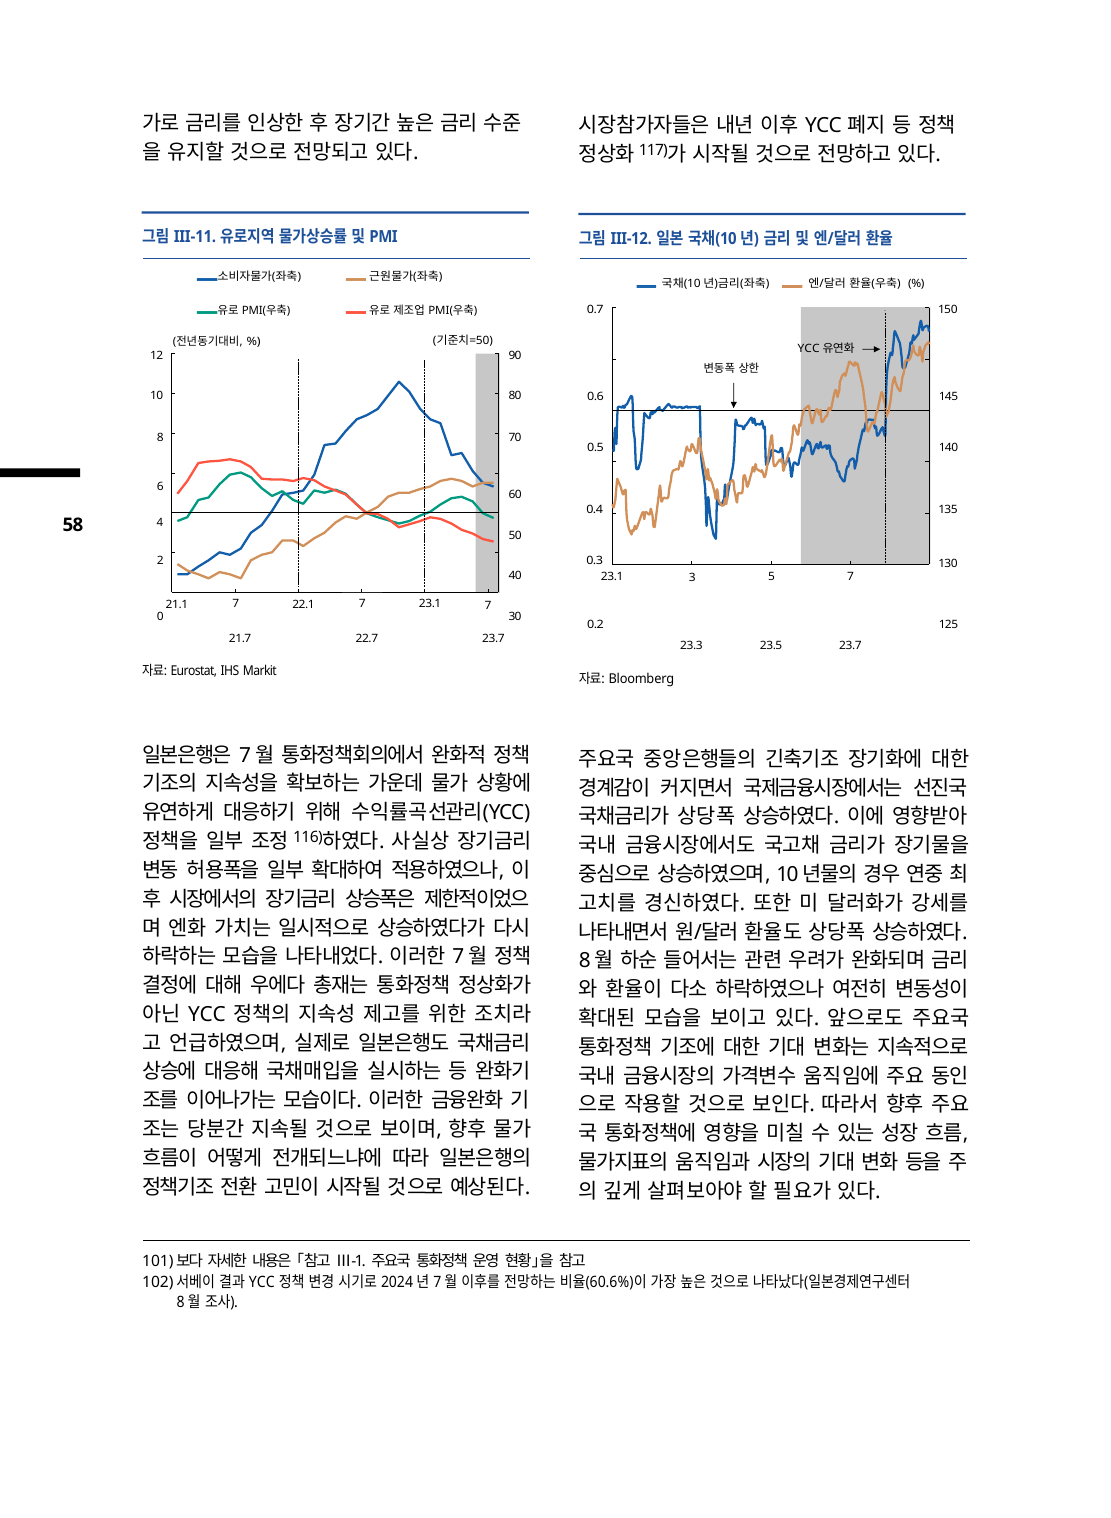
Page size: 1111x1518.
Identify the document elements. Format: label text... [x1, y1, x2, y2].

list 보다 자세한 내용은 ｢참고 Ⅲ-1. 주요국 통화정책 운영 현황｣을 참고 [142, 1246, 1110, 1271]
text 소비자물가(좌축) 근원물가(좌축) [197, 267, 522, 299]
text 125 [846, 617, 1051, 632]
text 8 70 [157, 429, 522, 444]
text 0.4 [586, 502, 608, 516]
text 135 [938, 502, 1110, 517]
text 140 [931, 439, 1051, 455]
text 유로 PMI(우축) 유로 제조업 PMI(우축) [197, 301, 522, 332]
list 서베이 결과 YCC 정책 변경 시기로 2024년 7월 이후를 전망하는 비율(60.6%)이 가장 높은 것으로 나타났다(일본경제연구센터 [142, 1271, 1110, 1291]
text 10 80 [150, 387, 522, 403]
text (전년동기대비, %) (기준치=50) [173, 334, 522, 348]
text 국채(10년)금리(좌축) 엔/달러 환율(우축) (%) (엔/달러) [611, 274, 933, 322]
text 0.6 [526, 388, 604, 403]
text 145 [931, 388, 1067, 403]
text 그림 III-12. 일본 국채(10년) 금리 및 엔/달러 환율 [578, 210, 1110, 249]
text 자료: Bloomberg [578, 668, 1110, 688]
text 가로 금리를 인상한 후 장기간 높은 금리 수준 을 유지할 것으로 전망되고 있다. [142, 108, 532, 166]
text 12 90 [150, 348, 522, 362]
text 0 30 [157, 608, 522, 623]
text 0.2 [526, 617, 604, 632]
text 150 [938, 301, 1110, 317]
text 시장참가자들은 내년 이후 YCC 폐지 등 정책 정상화117)가 시작될 것으로 전망하고 있다. [578, 109, 969, 167]
text 8월 조사). [176, 1291, 1110, 1311]
text 일본은행은 7월 통화정책회의에서 완화적 정책 기조의 지속성을 확보하는 가운데 물가 상황에 유연하게 대응하기 위해 수익률곡선관리(YCC) 정책을 일부 조정116)하였다. 사실상 장기금리 변동 허용폭을 일부 확대하여 적용하였으나, 이 후 시장에서의 장기금리 상승폭은 제한적이었으 며 엔화 가치는 일시적으로 상승하였다가 다시 하락하는 모습을 나타내었다. 이러한 7월 정책 결정에 대해 우에다 총재는 통화정책 정상화가 아닌 YCC 정책의 지속성 제고를 위한 조치라 고 언급하였으며, 실제로 일본은행도 국채금리 상승에 대응해 국채매입을 실시하는 등 완화기 조를 이어나가는 모습이다. 이러한 금융완화 기 조는 당분간 지속될 것으로 보이며, 향후 물가 흐름이 어떻게 전개되느냐에 따라 일본은행의 정책기조 전환 고민이 시작될 것으로 예상된다. [142, 739, 532, 1200]
text 0.3 [586, 553, 608, 568]
text 50 [508, 527, 608, 543]
text 130 [938, 555, 1110, 571]
text 0.7 [526, 301, 604, 317]
text 자료: Eurostat, IHS Markit [142, 660, 281, 680]
text 주요국 중앙은행들의 긴축기조 장기화에 대한 경계감이 커지면서 국제금융시장에서는 선진국 국채금리가 상당폭 상승하였다. 이에 영향받아 국내 금융시장에서도 국고채 금리가 장기물을 중심으로 상승하였으며, 10년물의 경우 연중 최 고치를 경신하였다. 또한 미 달러화가 강세를 나타내면서 원/달러 환율도 상당폭 상승하였다. 8월 하순 들어서는 관련 우려가 완화되며 금리 와 환율이 다소 하락하였으나 여전히 변동성이 확대된 모습을 보이고 있다. 앞으로도 주요국 통화정책 기조에 대한 기대 변화는 지속적으로 국내 금융시장의 가격변수 움직임에 주요 동인 으로 작용할 것으로 보인다. 따라서 향후 주요 국 통화정책에 영향을 미칠 수 있는 성장 흐름, 물가지표의 움직임과 시장의 기대 변화 등을 주 의 깊게 살펴보아야 할 필요가 있다. [578, 744, 969, 1204]
text 그림 III-11. 유로지역 물가상승률 및 PMI [142, 208, 532, 248]
text 40 [508, 568, 608, 582]
text 0.5 [526, 439, 604, 455]
text 58 4 [62, 511, 168, 536]
text 60 [508, 487, 608, 502]
